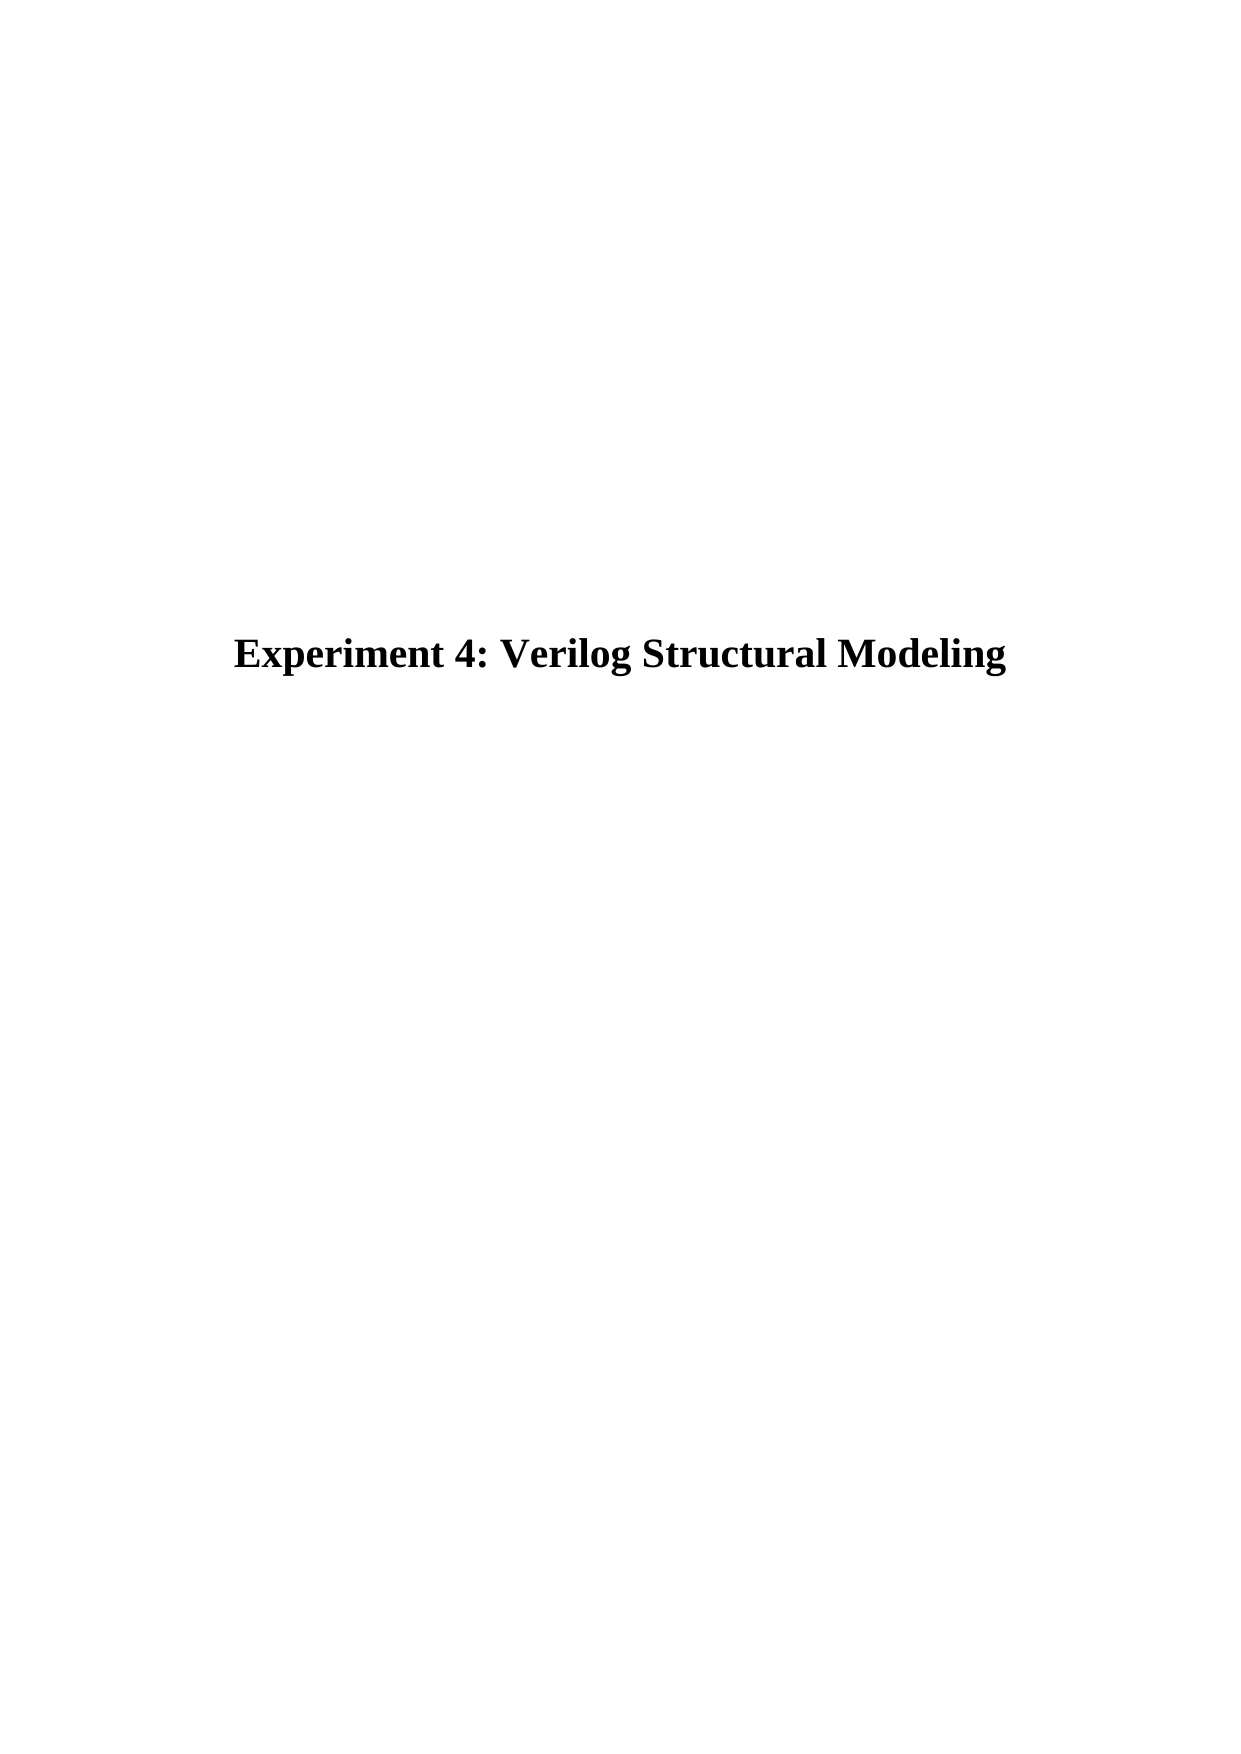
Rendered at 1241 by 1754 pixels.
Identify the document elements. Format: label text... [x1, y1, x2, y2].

text Experiment 4: Verilog Structural Modeling [150, 628, 1090, 676]
